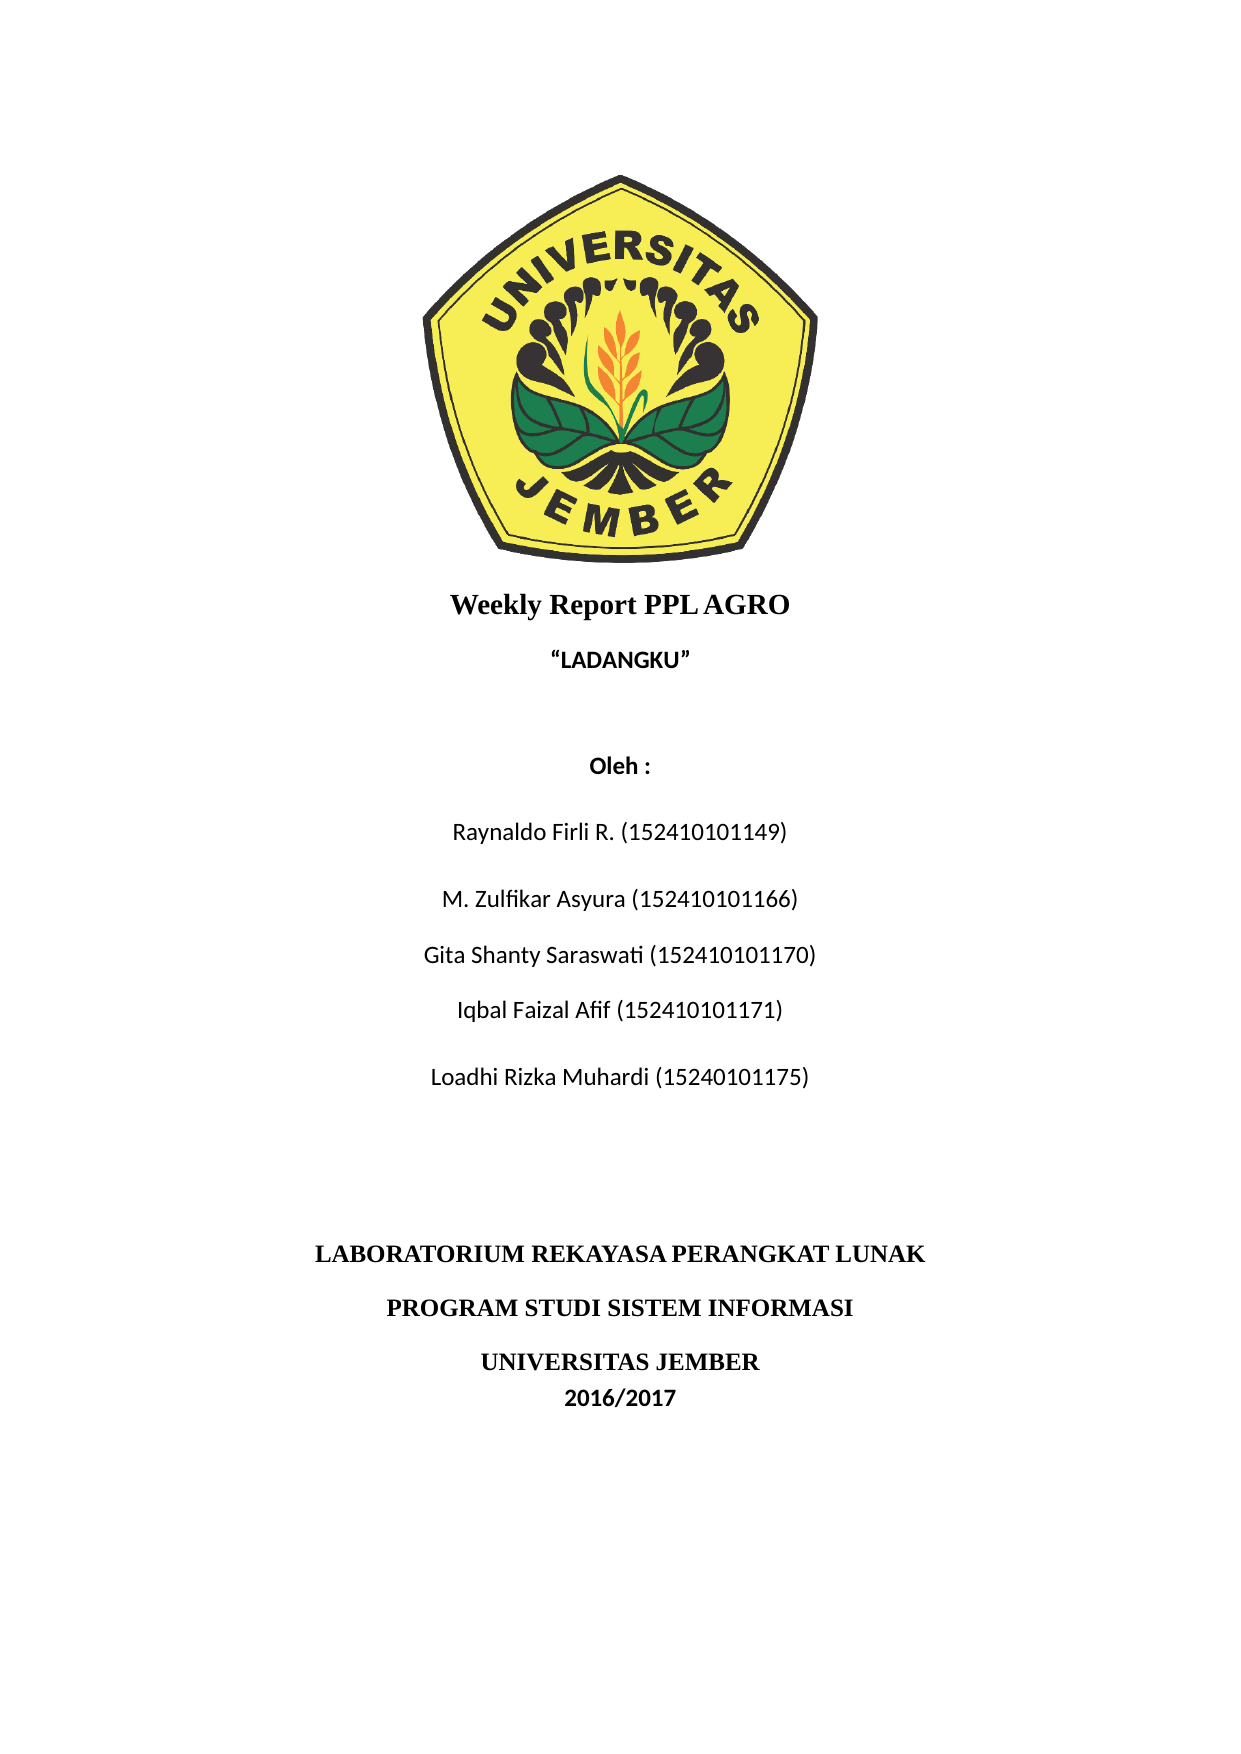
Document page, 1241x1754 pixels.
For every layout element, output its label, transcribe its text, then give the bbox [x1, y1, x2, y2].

text Iqbal Faizal Afif (152410101171) [150, 994, 1090, 1025]
text Gita Shanty Saraswati (152410101170) [150, 939, 1090, 969]
text Oleh : [150, 750, 1090, 780]
text “LADANGKU” [150, 644, 1090, 674]
title PROGRAM STUDI SISTEM INFORMASI [150, 1293, 1090, 1322]
title Weekly Report PPL AGRO [150, 587, 1090, 621]
text 2016/2017 [150, 1382, 1090, 1412]
text Loadhi Rizka Muhardi (15240101175) [150, 1061, 1090, 1092]
title UNIVERSITAS JEMBER [150, 1347, 1090, 1376]
picture [422, 175, 818, 563]
text Raynaldo Firli R. (152410101149) [150, 816, 1090, 847]
title LABORATORIUM REKAYASA PERANGKAT LUNAK [150, 1239, 1090, 1268]
text M. Zulfikar Asyura (152410101166) [150, 883, 1090, 913]
